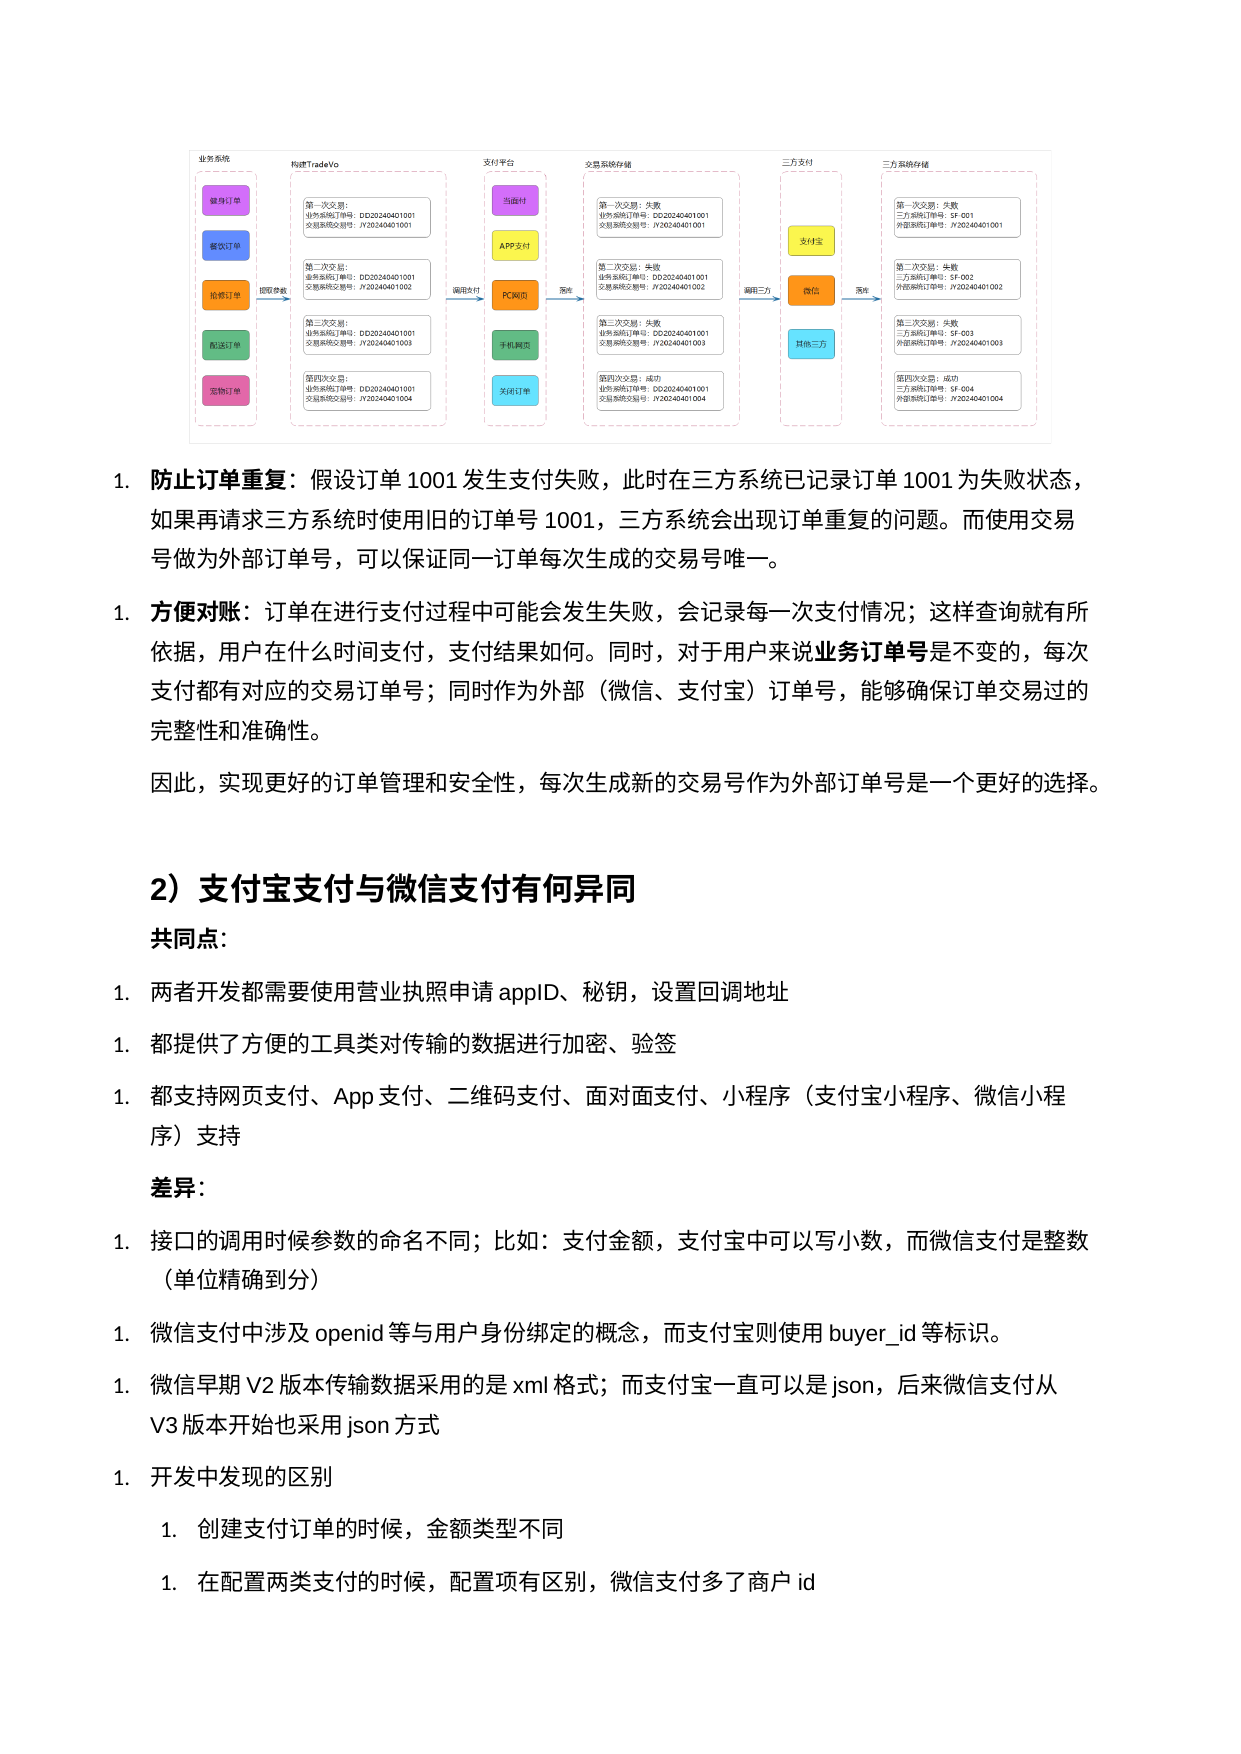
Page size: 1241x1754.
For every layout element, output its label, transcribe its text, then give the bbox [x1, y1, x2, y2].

text 共同点： [150, 921, 1090, 954]
list 都提供了方便的工具类对传输的数据进行加密、验签 [112, 1026, 1090, 1059]
text 差异： [150, 1170, 1090, 1203]
list 防止订单重复：假设订单1001发生支付失败，此时在三方系统已记录订单1001为失败状态，如果再请求三方系统时使用旧的订单号1001，三方系统会出现订单重复的问题。而使用交易号做为外部订单号，可以保证同一订单每次生成的交易号唯一。 [112, 462, 1090, 574]
picture [188, 150, 1052, 444]
list 接口的调用时候参数的命名不同；比如：支付金额，支付宝中可以写小数，而微信支付是整数（单位精确到分） [112, 1223, 1090, 1296]
list 开发中发现的区别 [112, 1459, 1090, 1492]
list 微信支付中涉及openid等与用户身份绑定的概念，而支付宝则使用buyer_id等标识。 [112, 1315, 1090, 1348]
list 在配置两类支付的时候，配置项有区别，微信支付多了商户id [160, 1564, 1090, 1597]
list 两者开发都需要使用营业执照申请appID、秘钥，设置回调地址 [112, 974, 1090, 1007]
list 都支持网页支付、App支付、二维码支付、面对面支付、小程序（支付宝小程序、微信小程序）支持 [112, 1078, 1090, 1151]
list 方便对账：订单在进行支付过程中可能会发生失败，会记录每一次支付情况；这样查询就有所依据，用户在什么时间支付，支付结果如何。同时，对于用户来说业务订单号是不变的，每次支付都有对应的交易订单号；同时作为外部（微信、支付宝）订单号，能够确保订单交易过的完整性和准确性。 [112, 594, 1090, 746]
list 微信早期V2版本传输数据采用的是xml格式；而支付宝一直可以是json，后来微信支付从V3版本开始也采用json方式 [112, 1367, 1090, 1440]
text 因此，实现更好的订单管理和安全性，每次生成新的交易号作为外部订单号是一个更好的选择。 [150, 765, 1090, 798]
list 创建支付订单的时候，金额类型不同 [160, 1511, 1090, 1544]
